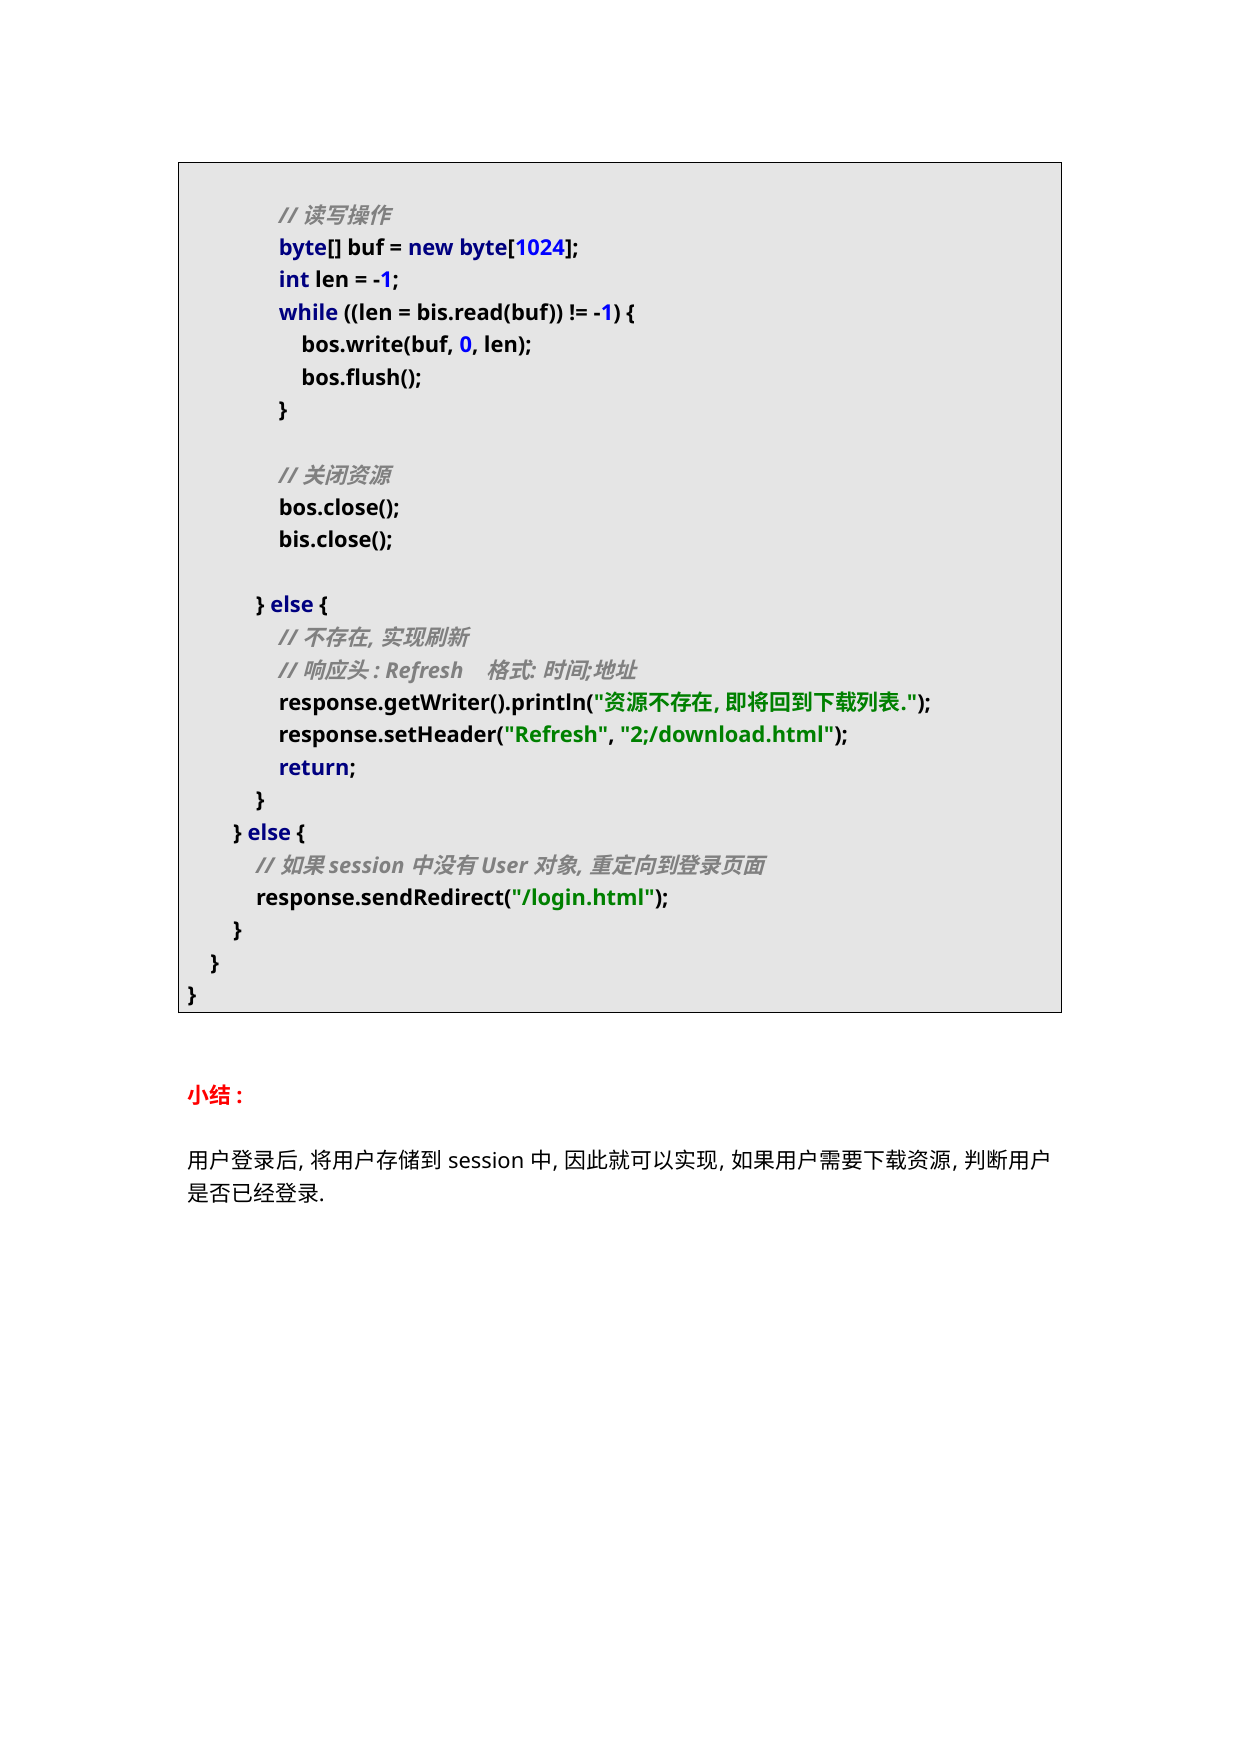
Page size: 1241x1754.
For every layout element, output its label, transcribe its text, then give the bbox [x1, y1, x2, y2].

text 小结 : [187, 1078, 1053, 1111]
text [179, 163, 1061, 1012]
text 用户登录后, 将用户存储到 session 中, 因此就可以实现, 如果用户需要下载资源, 判断用户是否已经登录. [187, 1143, 1053, 1208]
